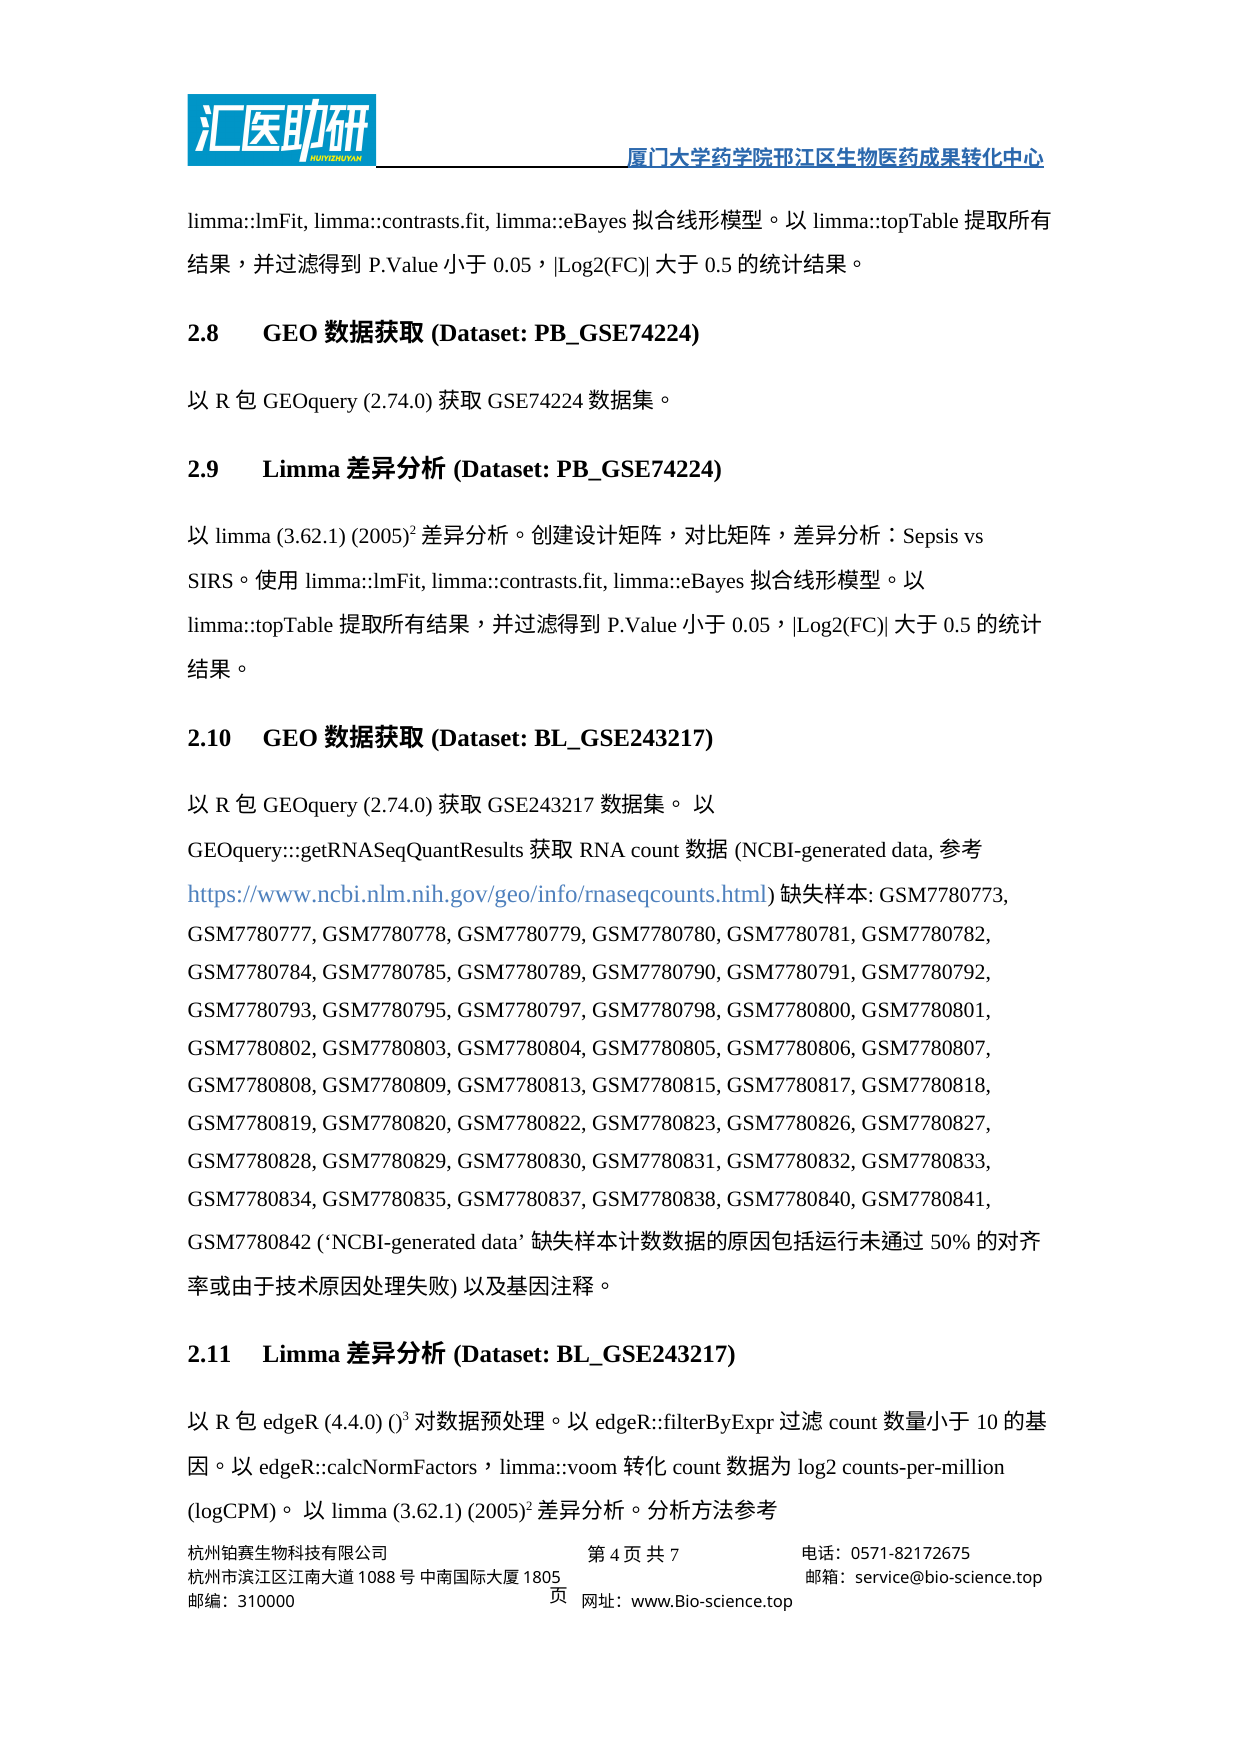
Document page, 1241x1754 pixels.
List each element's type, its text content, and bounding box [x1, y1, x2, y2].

picture [327, 106, 368, 150]
text 以 R 包 GEOquery (2.74.0) 获取 GSE74224 数据集。 [187, 385, 1053, 414]
picture [282, 99, 327, 161]
picture [210, 106, 243, 150]
text 以 R 包 GEOquery (2.74.0) 获取 GSE243217 数据集。 以 GEOquery:::getRNASeqQuantResults 获取 RNA count 数据 (NCBI-generated data, 参考 https://www.ncbi.nlm.nih.gov/geo/info/rnaseqcounts.html) 缺失样本: GSM7780773, GSM7780777, GSM7780778, GSM7780779, GSM7780780, GSM7780781, GSM7780782, GSM7780784, GSM7780785, GSM7780789, GSM7780790, GSM7780791, GSM7780792, GSM7780793, GSM7780795, GSM7780797, GSM7780798, GSM7780800, GSM7780801, GSM7780802, GSM7780803, GSM7780804, GSM7780805, GSM7780806, GSM7780807, GSM7780808, GSM7780809, GSM7780813, GSM7780815, GSM7780817, GSM7780818, GSM7780819, GSM7780820, GSM7780822, GSM7780823, GSM7780826, GSM7780827, GSM7780828, GSM7780829, GSM7780830, GSM7780831, GSM7780832, GSM7780833, GSM7780834, GSM7780835, GSM7780837, GSM7780838, GSM7780840, GSM7780841, GSM7780842 (‘NCBI-generated data’ 缺失样本计数数据的原因包括运行未通过 50% 的对齐率或由于技术原因处理失败) 以及基因注释。 [187, 789, 1053, 1300]
picture [196, 131, 208, 150]
subtitle 2.8 GEO 数据获取 (Dataset: PB_GSE74224) [187, 315, 1053, 349]
subtitle 2.9 Limma 差异分析 (Dataset: PB_GSE74224) [187, 450, 1053, 484]
subtitle 2.10 GEO 数据获取 (Dataset: BL_GSE243217) [187, 719, 1053, 754]
text 以 limma (3.62.1) (2005)2 差异分析。创建设计矩阵，对比矩阵，差异分析：Sepsis vs SIRS。使用 limma::lmFit, limma::contrasts.fit, limma::eBayes 拟合线形模型。以 limma::topTable 提取所有结果，并过滤得到 P.Value 小于 0.05，|Log2(FC)| 大于 0.5 的统计结果。 [187, 520, 1053, 684]
picture [204, 106, 210, 114]
picture [201, 118, 208, 127]
picture [243, 106, 284, 150]
subtitle 2.11 Limma 差异分析 (Dataset: BL_GSE243217) [187, 1336, 1053, 1370]
